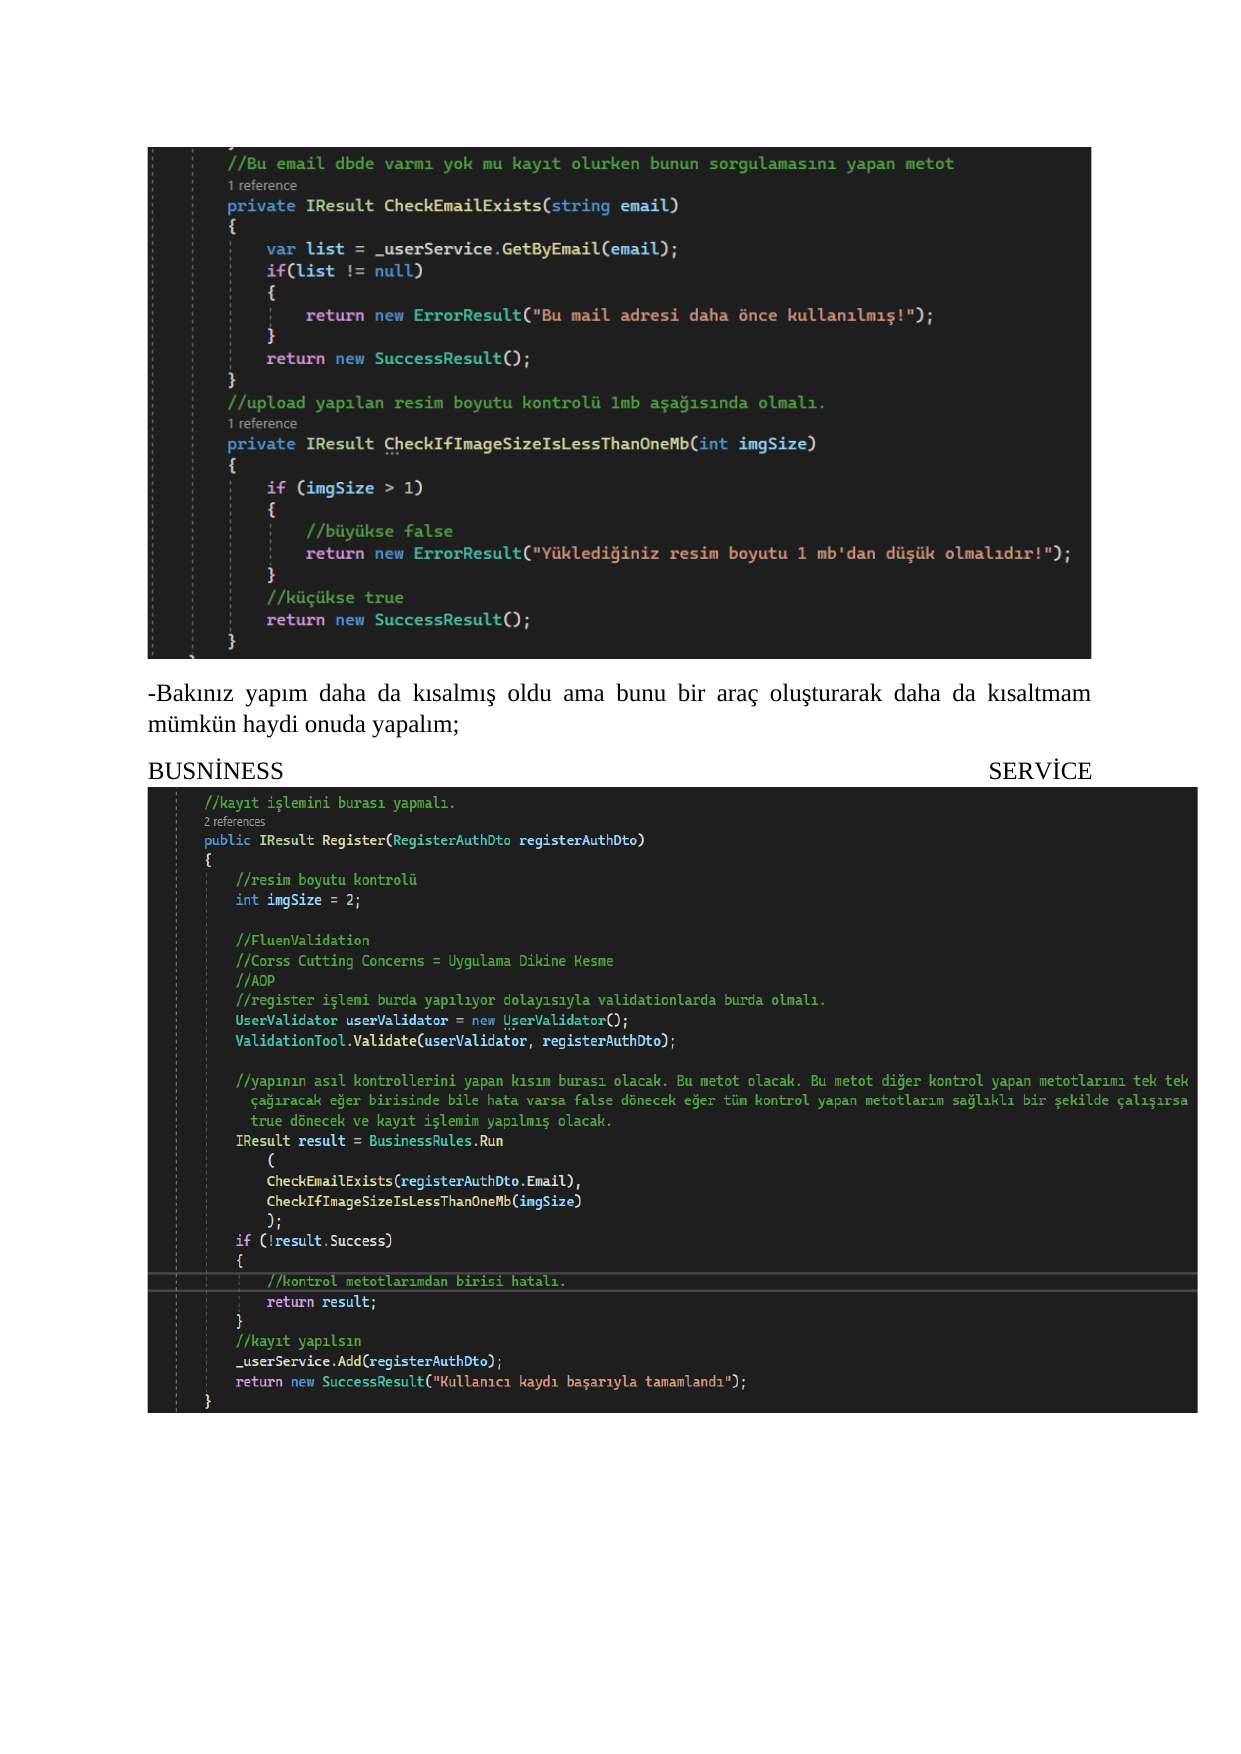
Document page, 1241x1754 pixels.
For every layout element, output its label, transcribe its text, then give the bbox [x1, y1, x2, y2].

text -Bakınız yapım daha da kısalmış oldu ama bunu bir araç oluşturarak daha da kısaltmam mümkün haydi onuda yapalım; [148, 678, 1093, 737]
picture [147, 147, 1092, 659]
text BUSNİNESS SERVİCE [148, 756, 1093, 787]
picture [147, 787, 1198, 1413]
